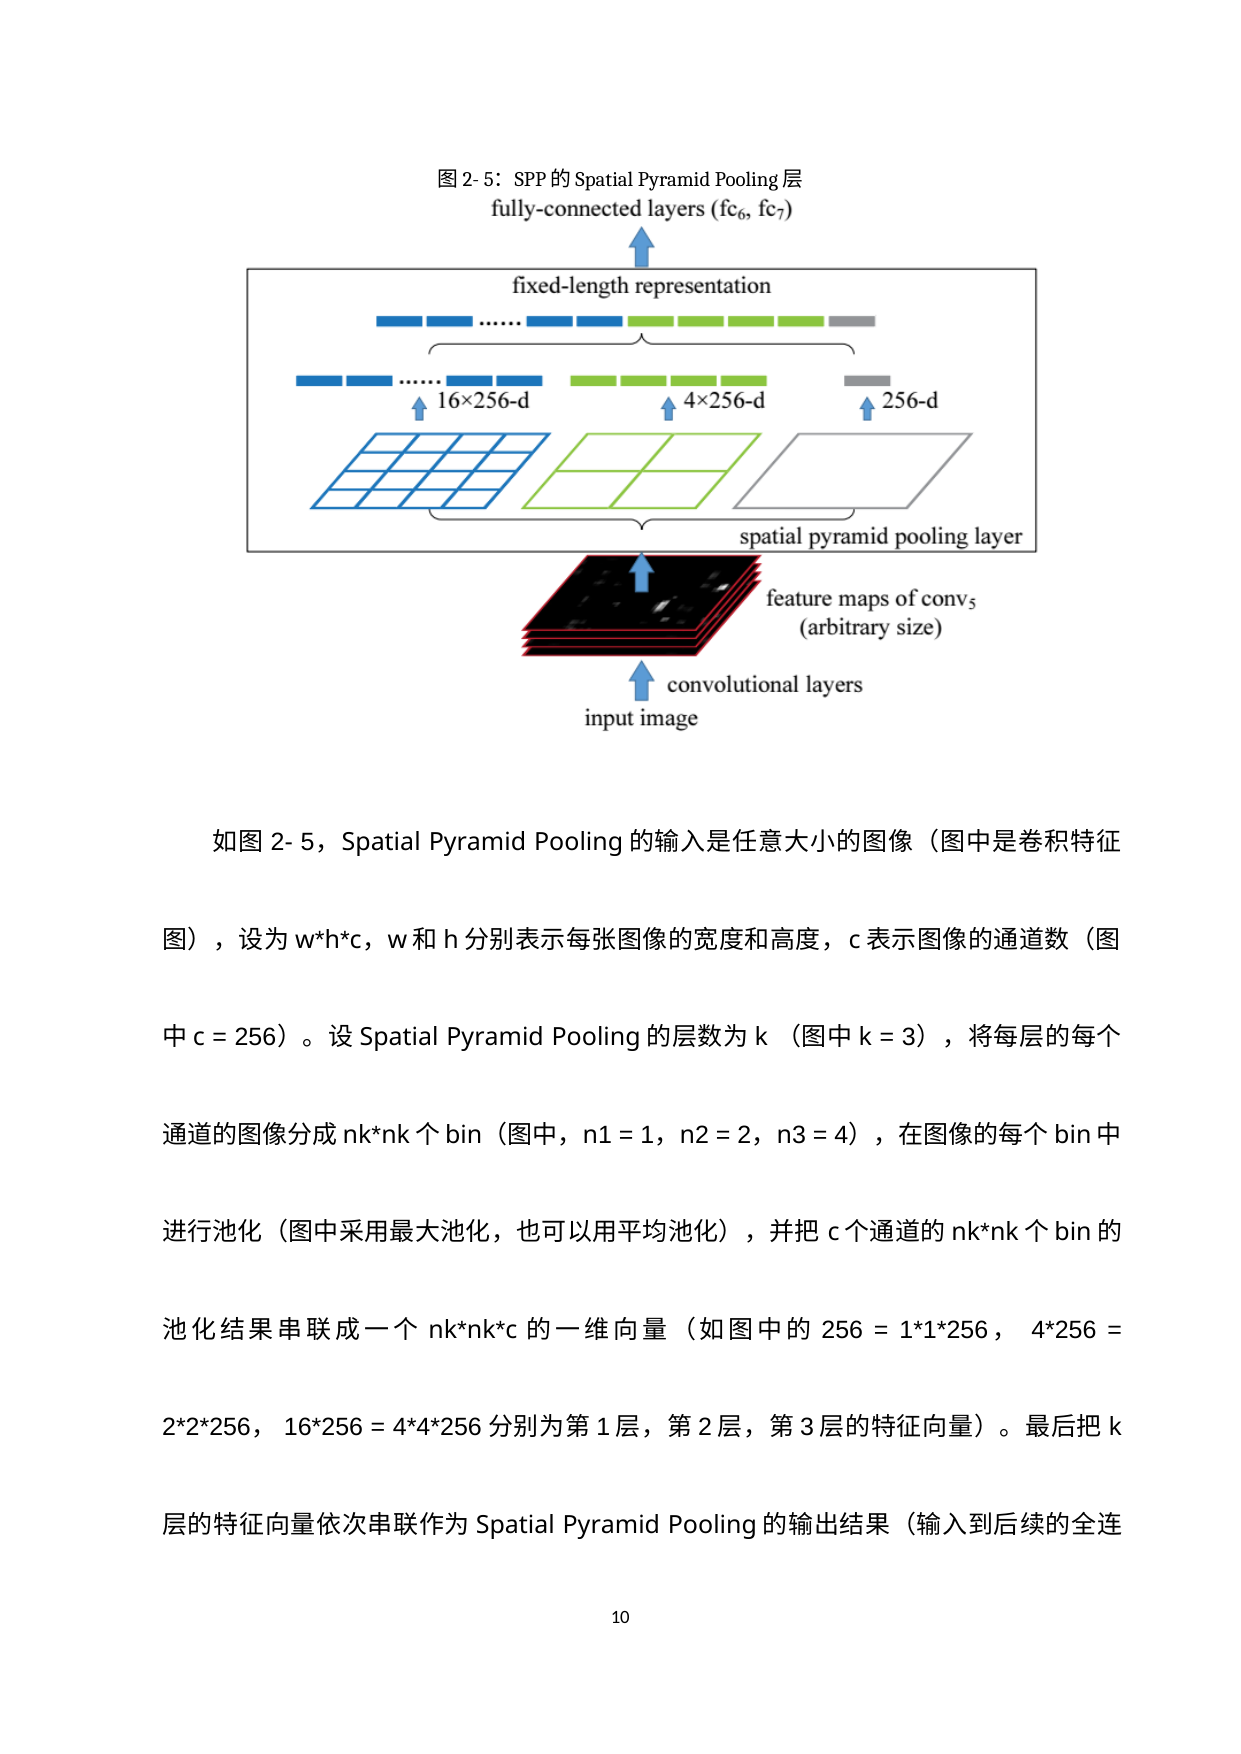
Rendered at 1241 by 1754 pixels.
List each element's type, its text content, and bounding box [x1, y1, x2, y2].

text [162, 807, 1122, 1555]
picture [242, 193, 1042, 738]
text 图 2- 5：SPP的Spatial Pyramid Pooling 层 [118, 161, 1122, 194]
